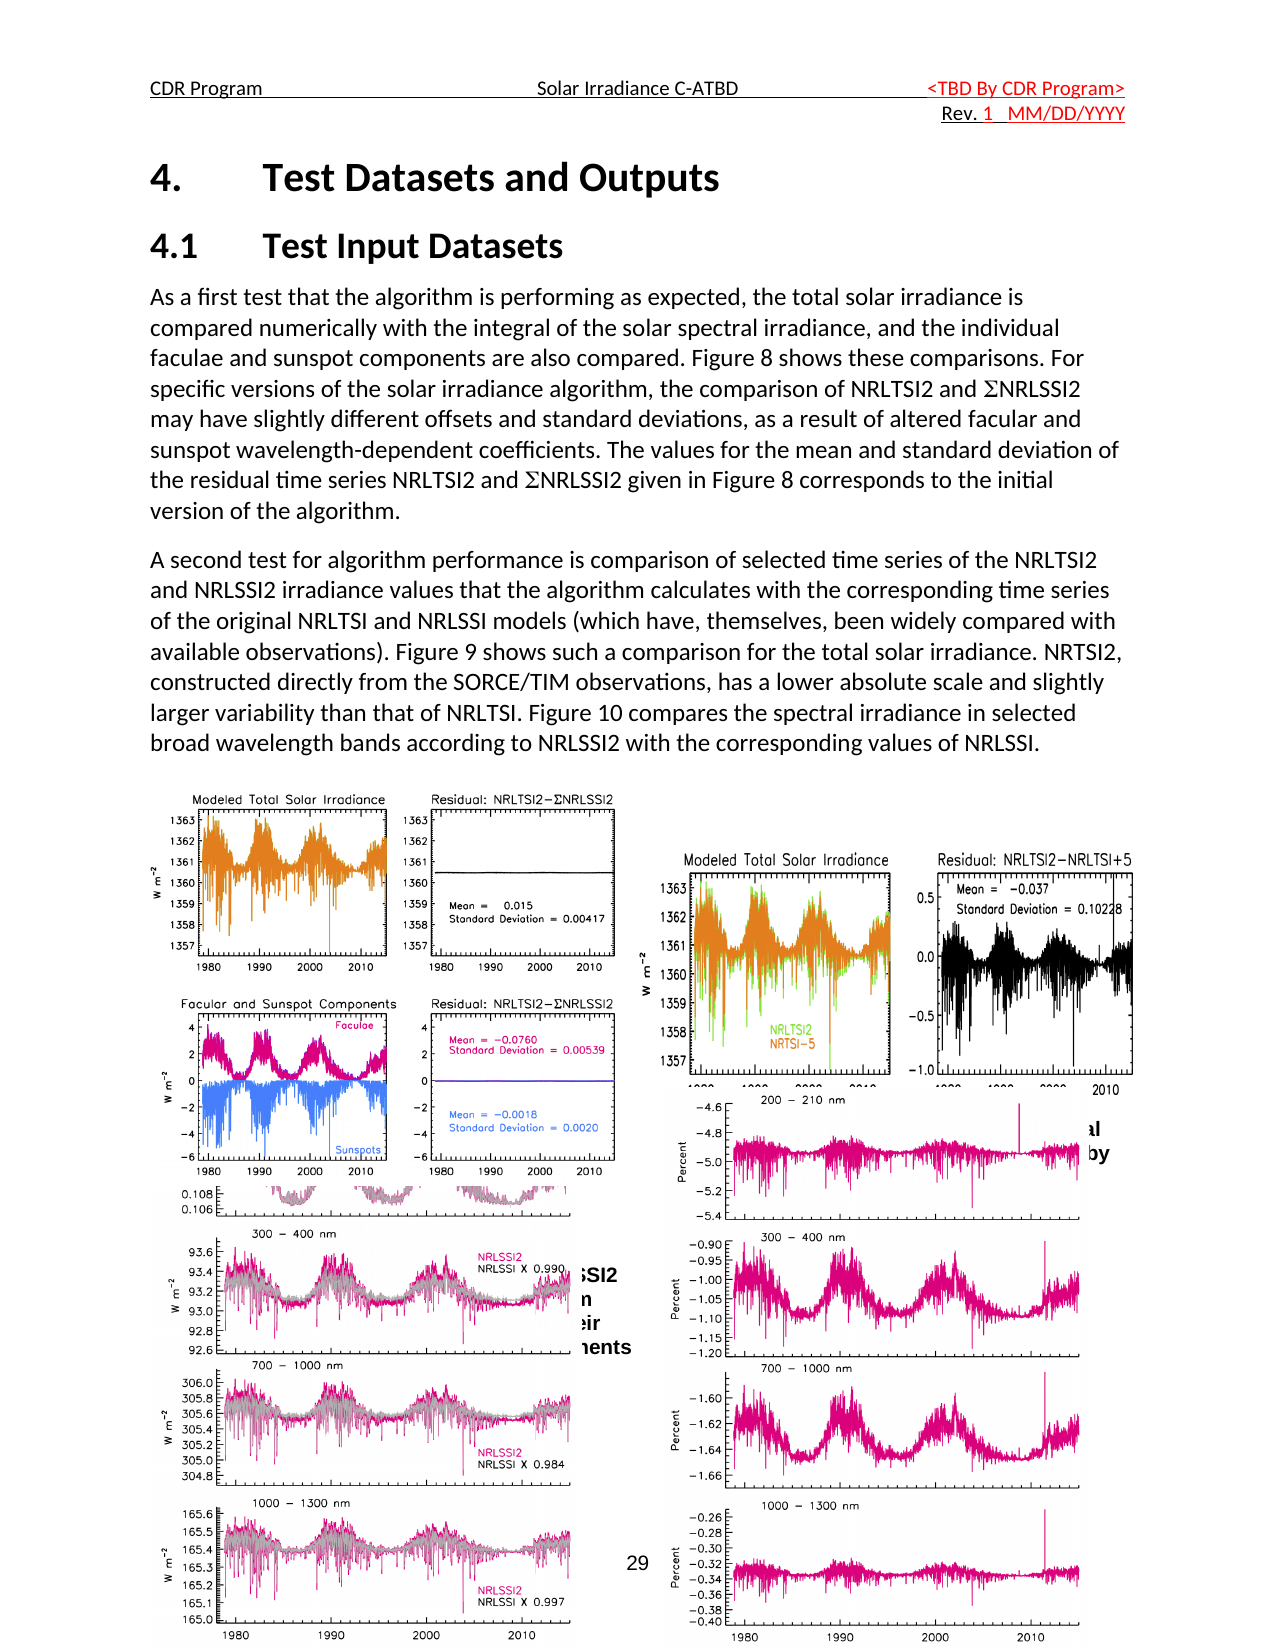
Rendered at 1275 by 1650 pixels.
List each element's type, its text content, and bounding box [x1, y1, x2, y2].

picture [149, 788, 620, 1650]
subtitle Test Datasets and Outputs [150, 151, 1125, 202]
subtitle Test Input Datasets [150, 222, 1125, 268]
text A second test for algorithm performance is comparison of selected time series of the NRLTSI2 and NRLSSI2 irradiance values that the algorithm calculates with the corresponding time series of the original NRLTSI and NRLSSI models (which have, themselves, been widely compared with available observations). Figure 9 shows such a comparison for the total solar irradiance. NRTSI2, constructed directly from the SORCE/TIM observations, has a lower absolute scale and slightly larger variability than that of NRLTSI. Figure 10 compares the spectral irradiance in selected broad wavelength bands according to NRLSSI2 with the corresponding values of NRLSSI. [150, 544, 1125, 758]
text As a first test that the algorithm is performing as expected, the total solar irradiance is compared numerically with the integral of the solar spectral irradiance, and the individual faculae and sunspot components are also compared. Figure 8 shows these comparisons. For specific versions of the solar irradiance algorithm, the comparison of NRLTSI2 and NRLSSI2 may have slightly different offsets and standard deviations, as a result of altered facular and sunspot wavelength-dependent coefficients. The values for the mean and standard deviation of the residual time series NRLTSI2 and NRLSSI2 given in Figure 8 corresponds to the initial version of the algorithm. [150, 281, 1125, 525]
picture [633, 842, 1151, 1650]
